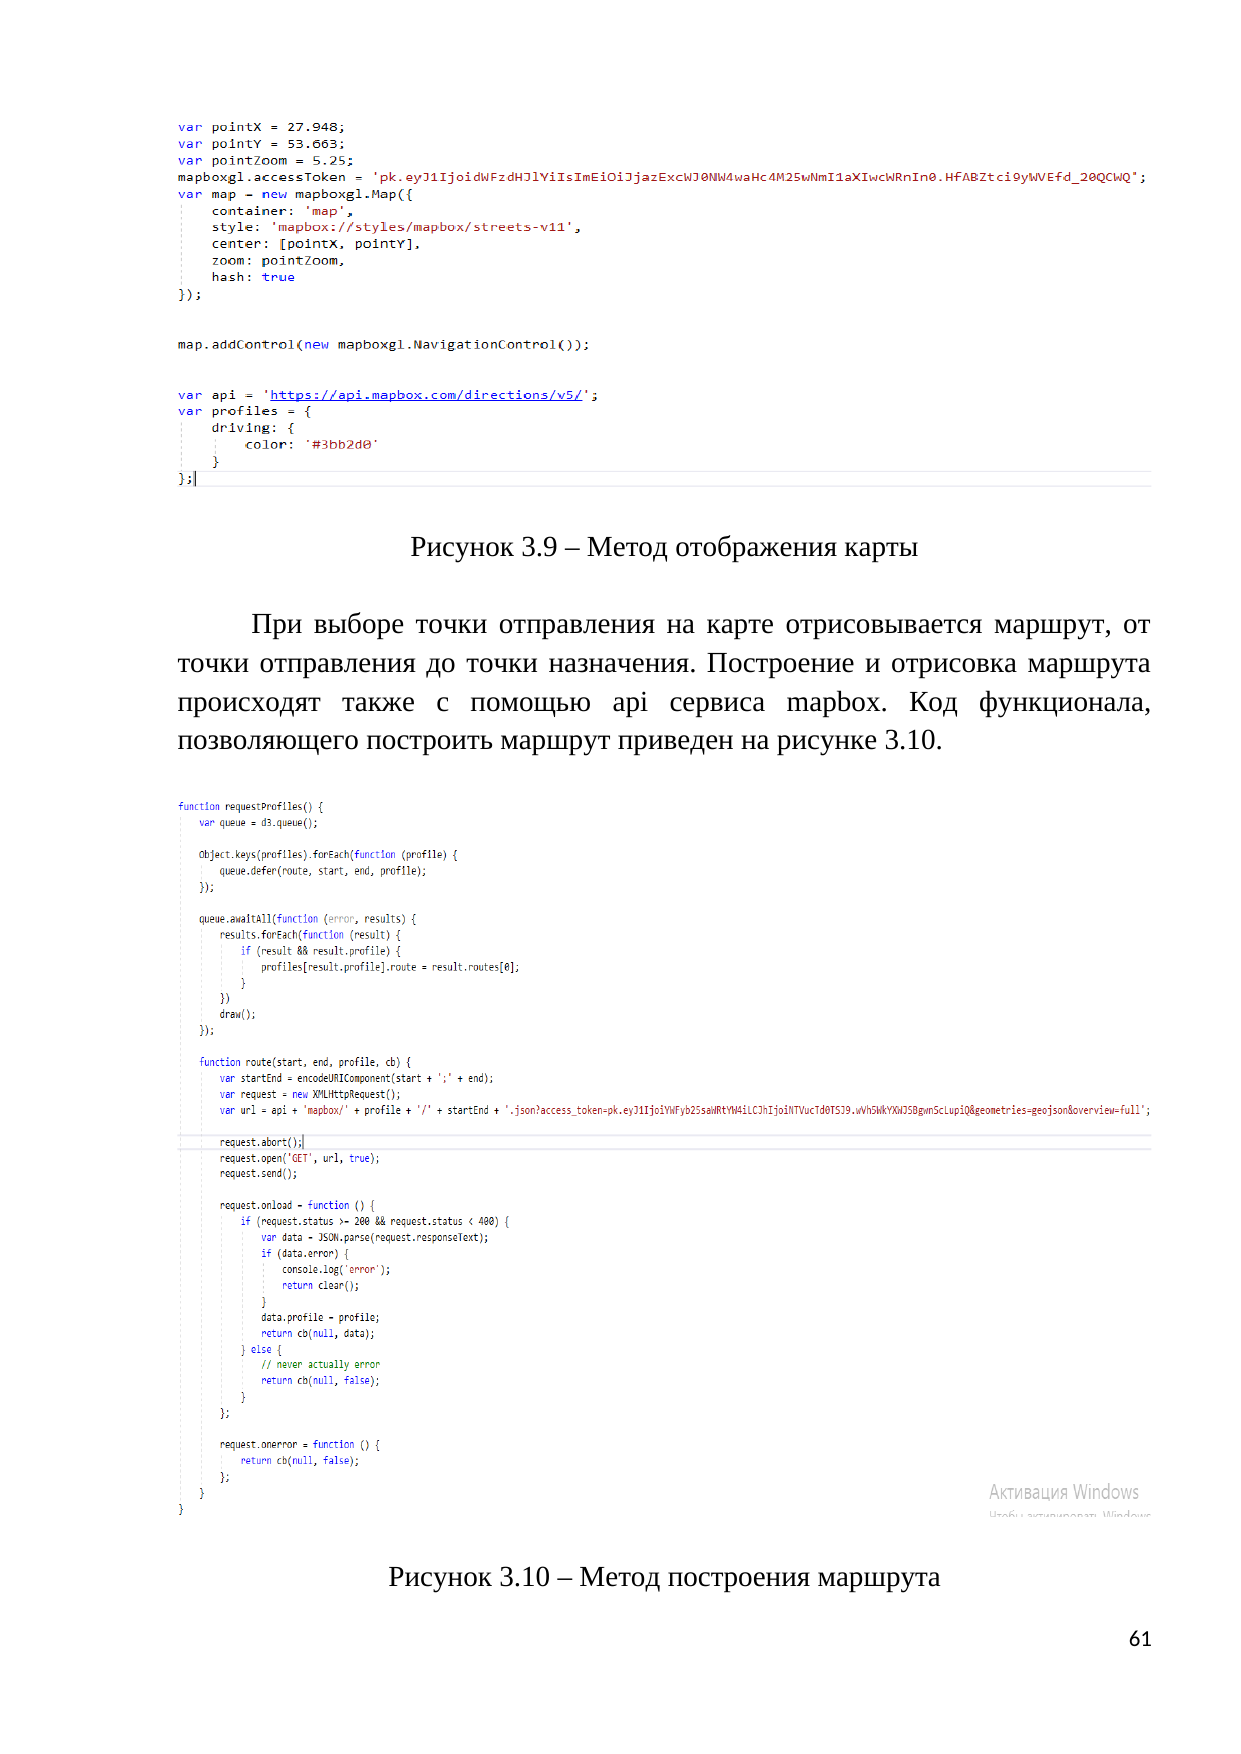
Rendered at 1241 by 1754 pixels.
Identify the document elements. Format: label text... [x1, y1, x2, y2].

picture [177, 118, 1152, 487]
text При выборе точки отправления на карте отрисовывается маршрут, от точки отправления до точки назначения. Построение и отрисовка маршрута происходят также с помощью api сервиса mapbox. Код функционала, позволяющего построить маршрут приведен на рисунке 3.10. [177, 607, 1152, 756]
text Рисунок 3.10 – Метод построения маршрута [177, 1559, 1152, 1593]
text Рисунок 3.9 – Метод отображения карты [177, 529, 1152, 563]
picture [177, 799, 1152, 1517]
